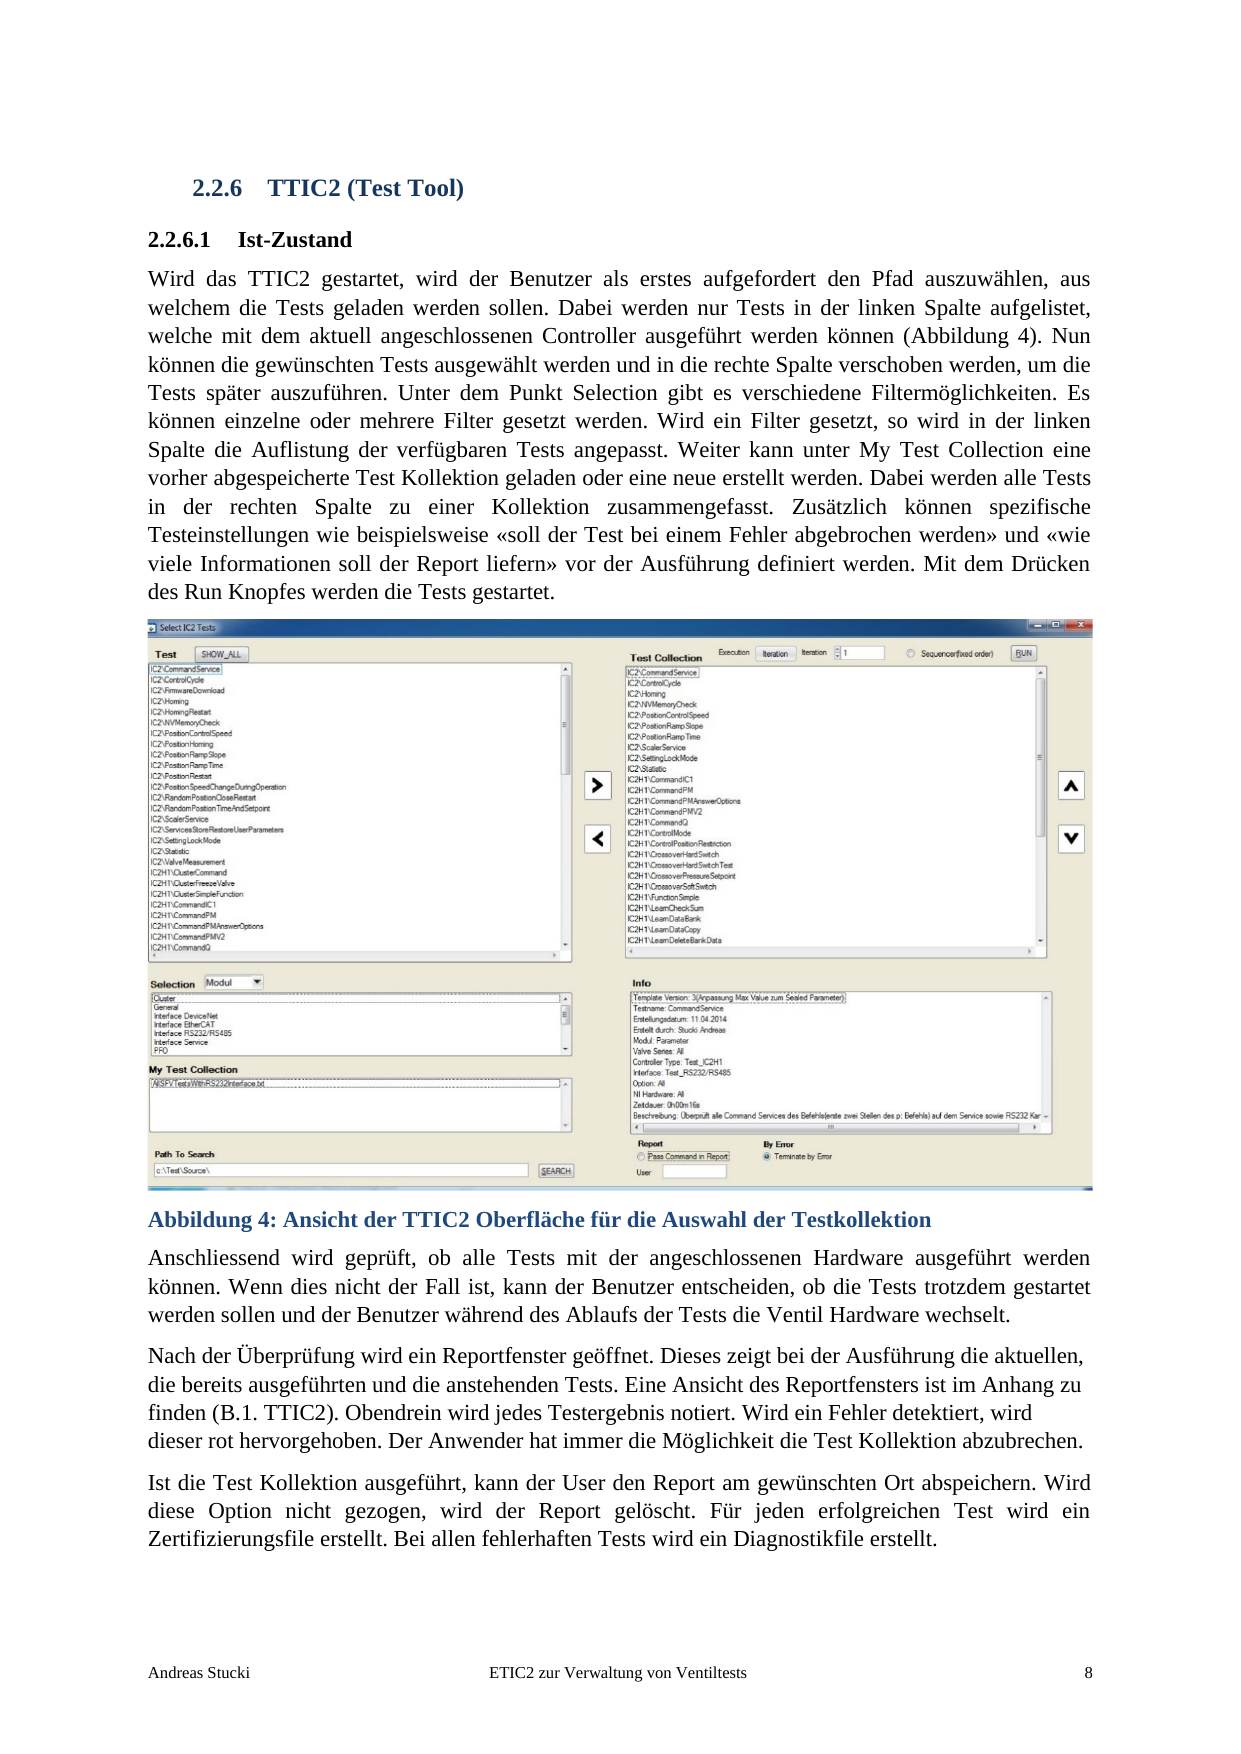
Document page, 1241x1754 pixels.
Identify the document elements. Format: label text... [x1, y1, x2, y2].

text Wird das TTIC2 gestartet, wird der Benutzer als erstes aufgefordert den Pfad auszuwählen, aus welchem die Tests geladen werden sollen. Dabei werden nur Tests in der linken Spalte aufgelistet, welche mit dem aktuell angeschlossenen Controller ausgeführt werden können (Abbildung 4). Nun können die gewünschten Tests ausgewählt werden und in die rechte Spalte verschoben werden, um die Tests später auszuführen. Unter dem Punkt Selection gibt es verschiedene Filtermöglichkeiten. Es können einzelne oder mehrere Filter gesetzt werden. Wird ein Filter gesetzt, so wird in der linken Spalte die Auflistung der verfügbaren Tests angepasst. Weiter kann unter My Test Collection eine vorher abgespeicherte Test Kollektion geladen oder eine neue erstellt werden. Dabei werden alle Tests in der rechten Spalte zu einer Kollektion zusammengefasst. Zusätzlich können spezifische Testeinstellungen wie beispielsweise «soll der Test bei einem Fehler abgebrochen werden» und «wie viele Informationen soll der Report liefern» vor der Ausführung definiert werden. Mit dem Drücken des Run Knopfes werden die Tests gestartet. [148, 265, 1092, 604]
subtitle TTIC2 (Test Tool) [192, 173, 1092, 201]
subtitle Ist-Zustand [148, 226, 1092, 253]
text Anschliessend wird geprüft, ob alle Tests mit der angeschlossenen Hardware ausgeführt werden können. Wenn dies nicht der Fall ist, kann der Benutzer entscheiden, ob die Tests trotzdem gestartet werden sollen und der Benutzer während des Ablaufs der Tests die Ventil Hardware wechselt. [148, 1244, 1092, 1328]
text Ist die Test Kollektion ausgeführt, kann der User den Report am gewünschten Ort abspeichern. Wird diese Option nicht gezogen, wird der Report gelöscht. Für jeden erfolgreichen Test wird ein Zertifizierungsfile erstellt. Bei allen fehlerhaften Tests wird ein Diagnostikfile erstellt. [148, 1468, 1092, 1552]
picture [147, 619, 1093, 1191]
text Nach der Überprüfung wird ein Reportfenster geöffnet. Dieses zeigt bei der Ausführung die aktuellen, die bereits ausgeführten und die anstehenden Tests. Eine Ansicht des Reportfensters ist im Anhang zu finden (B.1.). Obendrein wird jedes Testergebnis notiert. Wird ein Fehler detektiert, wird dieser rot hervorgehoben. Der Anwender hat immer die Möglichkeit die Test Kollektion abzubrechen. [148, 1342, 1092, 1454]
